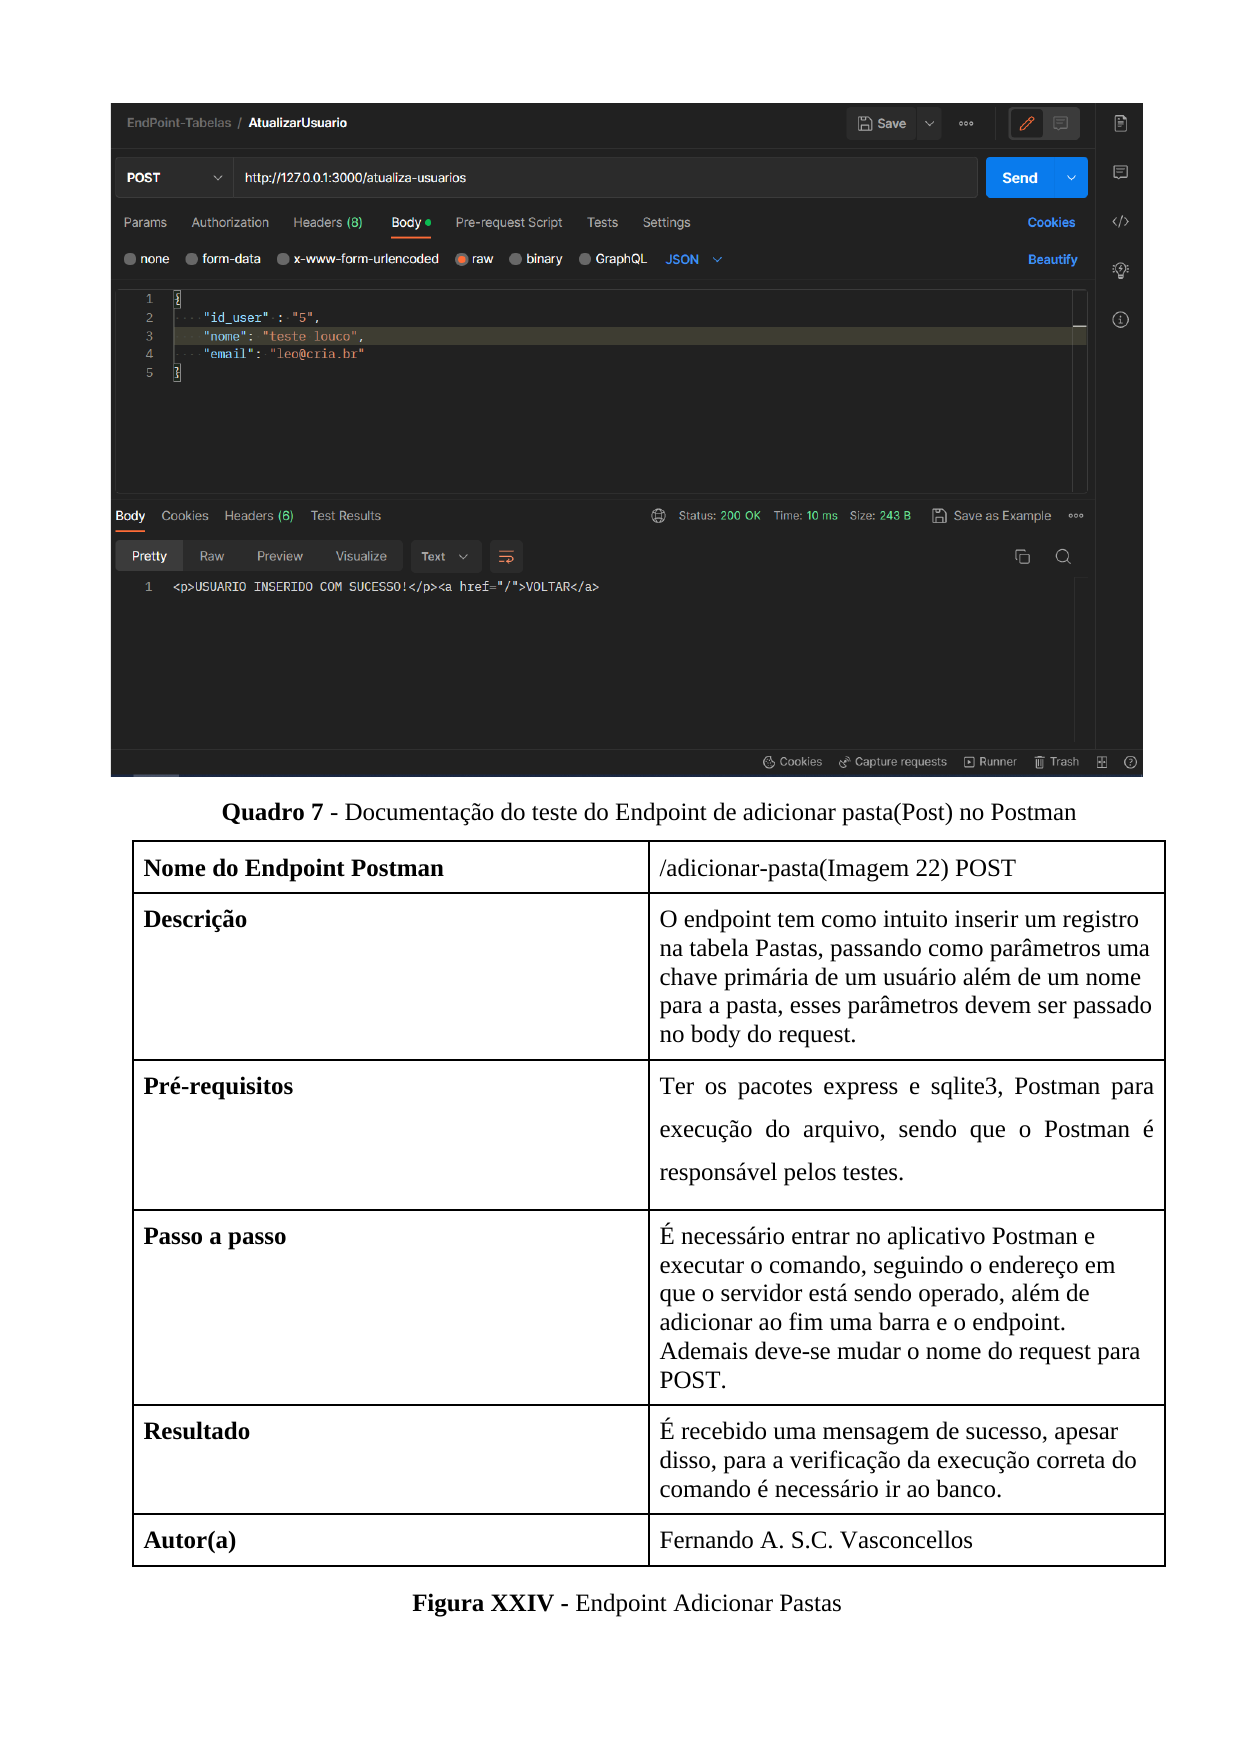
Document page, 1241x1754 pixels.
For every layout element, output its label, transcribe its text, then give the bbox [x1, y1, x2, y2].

table_cell O endpoint tem como intuito inserir um registro na tabela Pastas, passando como parâmetros uma chave primária de um usuário além de um nome para a pasta, esses parâmetros devem ser passado no body do request. [650, 894, 1164, 1058]
table_cell Pré-requisitos [134, 1061, 648, 1208]
table_cell Passo a passo [134, 1211, 648, 1404]
text Figura XXIV - Endpoint Adicionar Pastas [88, 1588, 1165, 1616]
picture [110, 103, 1143, 777]
table_header /adicionar-pasta(Imagem 22) POST [650, 842, 1164, 892]
table_cell É necessário entrar no aplicativo Postman e executar o comando, seguindo o endereço em que o servidor está sendo operado, além de adicionar ao fim uma barra e o endpoint. Ademais deve-se mudar o nome do request para POST. [650, 1211, 1164, 1404]
table_header Nome do Endpoint Postman [134, 842, 648, 892]
table_cell Fernando A. S.C. Vasconcellos [650, 1515, 1164, 1565]
table_cell Resultado [134, 1406, 648, 1513]
table_cell Autor(a) [134, 1515, 648, 1565]
table_cell Descrição [134, 894, 648, 1058]
text Quadro 7 - Documentação do teste do Endpoint de adicionar pasta(Post) no Postman [133, 797, 1165, 826]
table_cell Ter os pacotes express e sqlite3, Postman para execução do arquivo, sendo que o Postman é responsável pelos testes. [650, 1061, 1164, 1208]
table_cell É recebido uma mensagem de sucesso, apesar disso, para a verificação da execução correta do comando é necessário ir ao banco. [650, 1406, 1164, 1513]
